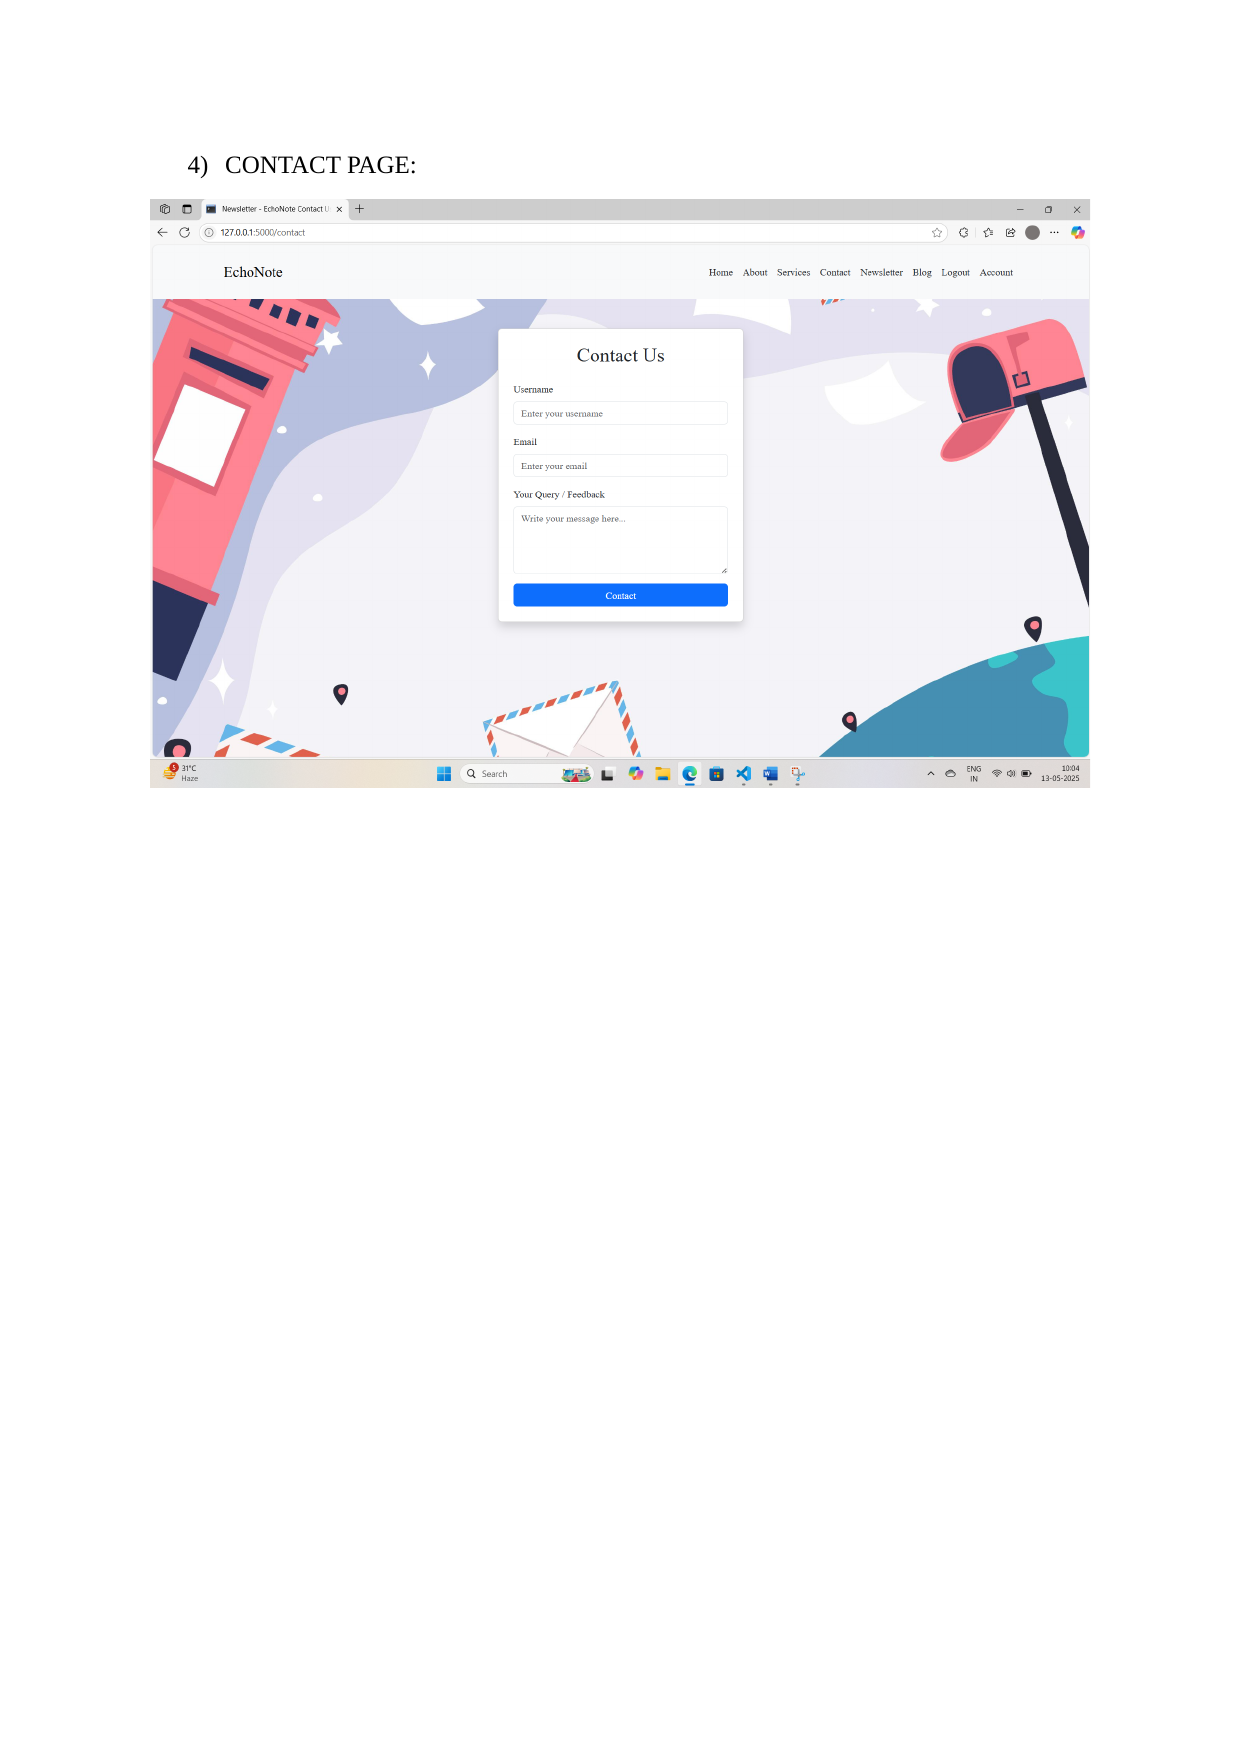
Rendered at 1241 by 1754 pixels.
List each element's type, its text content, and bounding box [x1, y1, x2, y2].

picture [150, 199, 1091, 788]
list CONTACT PAGE: [187, 150, 1090, 179]
